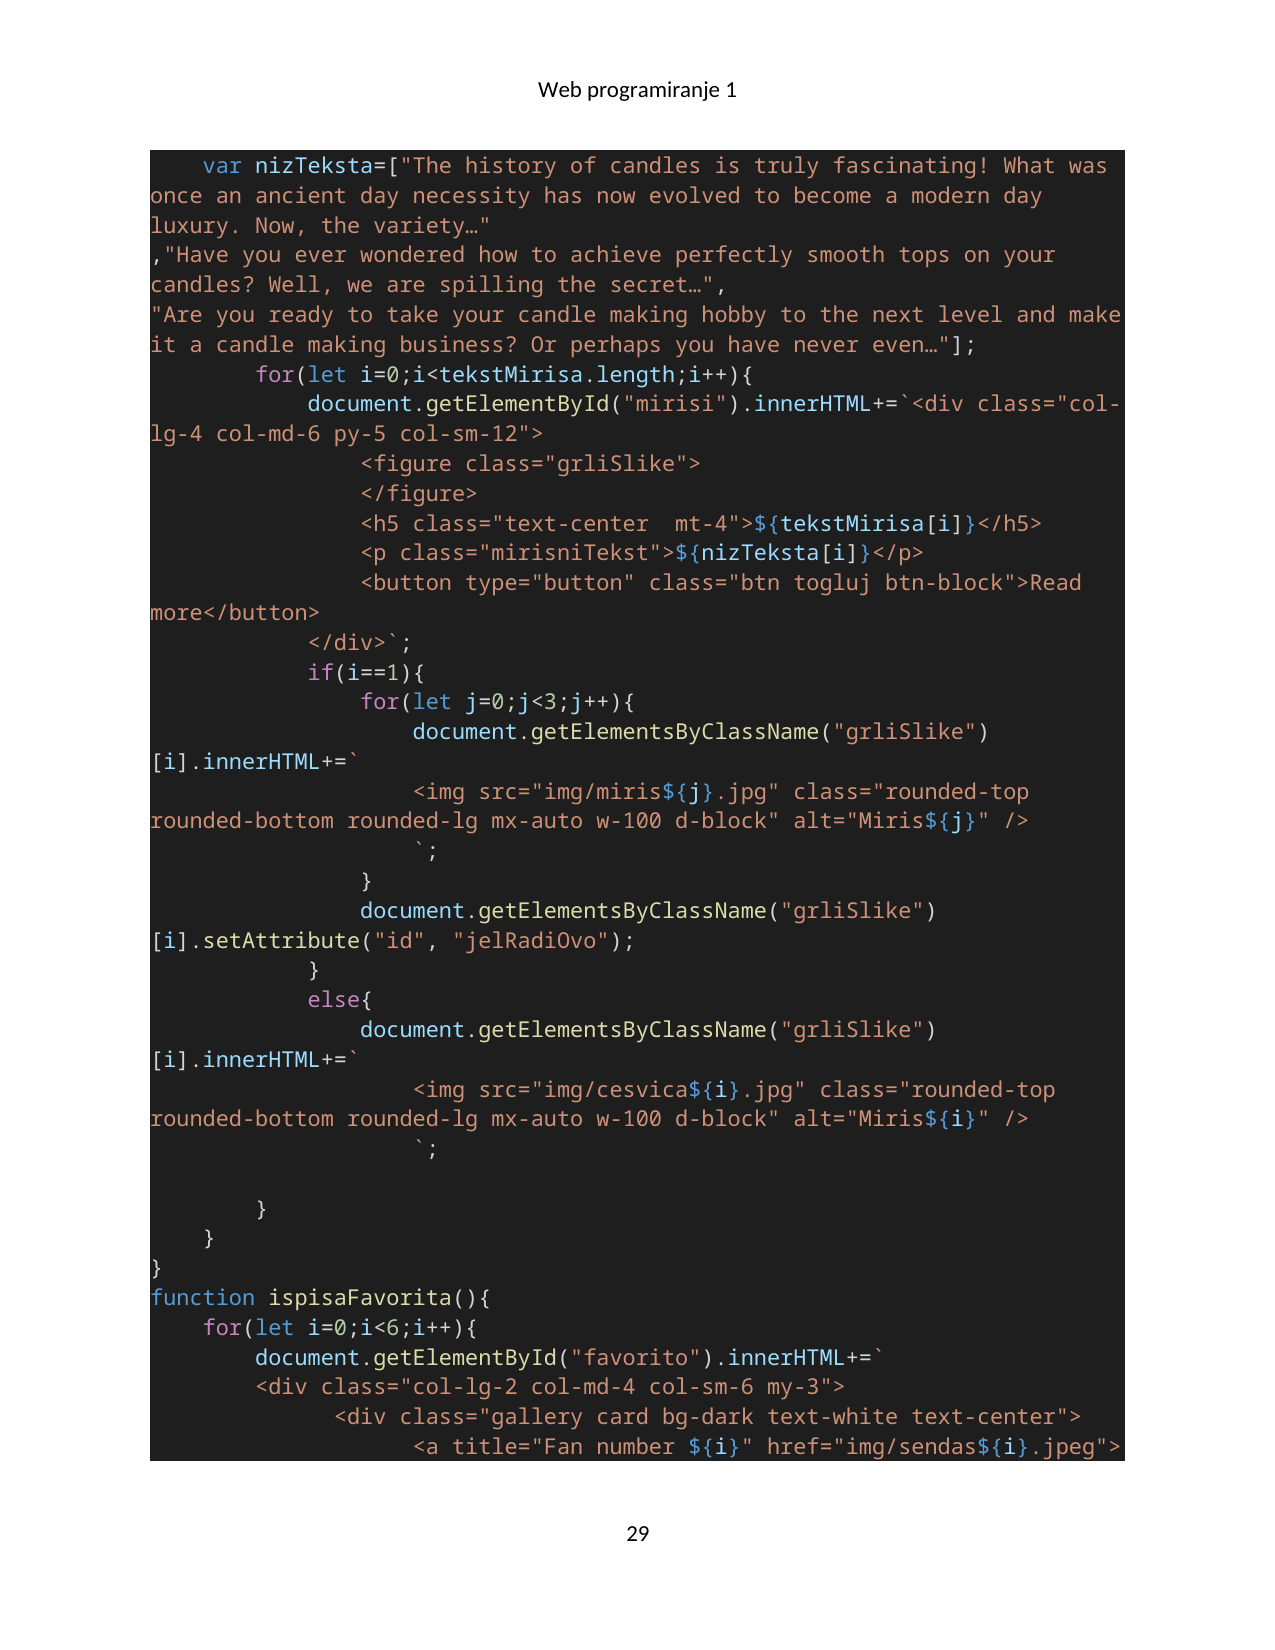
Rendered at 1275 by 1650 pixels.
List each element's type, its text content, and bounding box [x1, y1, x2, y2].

text for(let i=0;i<tekstMirisa.length;i++){ [150, 358, 1125, 388]
text </div>`; [150, 627, 1125, 656]
text } [150, 1222, 1125, 1252]
text "Are you ready to take your candle making hobby to the next level and make it a candle making business? Or perhaps you have never even…"]; [150, 299, 1125, 358]
text else{ [150, 984, 1125, 1014]
text function ispisaFavorita(){ [150, 1282, 1125, 1312]
text } [150, 1252, 1125, 1282]
text </figure> [150, 478, 1125, 507]
text <img src="img/miris${j}.jpg" class="rounded-top rounded-bottom rounded-lg mx-auto w-100 d-block" alt="Miris${j}" /> [150, 776, 1125, 835]
text for(let j=0;j<3;j++){ [150, 686, 1125, 716]
text <button type="button" class="btn togluj btn-block">Read more</button> [150, 567, 1125, 627]
text document.getElementsByClassName("grliSlike")[i].innerHTML+=` [150, 1014, 1125, 1073]
text <h5 class="text-center mt-4">${tekstMirisa[i]}</h5> [150, 507, 1125, 537]
text ,"Have you ever wondered how to achieve perfectly smooth tops on your candles? Well, we are spilling the secret…", [150, 239, 1125, 299]
text } [150, 1193, 1125, 1222]
text } [150, 865, 1125, 895]
text <a title="Fan number ${i}" href="img/sendas${i}.jpeg"> [150, 1431, 1125, 1461]
text var nizTeksta=["The history of candles is truly fascinating! What was once an ancient day necessity has now evolved to become a modern day luxury. Now, the variety…" [150, 150, 1125, 239]
text if(i==1){ [150, 656, 1125, 686]
text <figure class="grliSlike"> [150, 448, 1125, 478]
text `; [150, 835, 1125, 865]
text document.getElementById("favorito").innerHTML+=` [150, 1342, 1125, 1371]
text <img src="img/cesvica${i}.jpg" class="rounded-top rounded-bottom rounded-lg mx-auto w-100 d-block" alt="Miris${i}" /> [150, 1073, 1125, 1133]
text document.getElementsByClassName("grliSlike")[i].innerHTML+=` [150, 716, 1125, 776]
text document.getElementsByClassName("grliSlike")[i].setAttribute("id", "jelRadiOvo"); [150, 895, 1125, 954]
text for(let i=0;i<6;i++){ [150, 1312, 1125, 1342]
text } [150, 954, 1125, 984]
text `; [150, 1133, 1125, 1163]
text <div class="col-lg-2 col-md-4 col-sm-6 my-3"> [150, 1371, 1125, 1401]
text document.getElementById("mirisi").innerHTML+=`<div class="col-lg-4 col-md-6 py-5 col-sm-12"> [150, 388, 1125, 448]
text <p class="mirisniTekst">${nizTeksta[i]}</p> [150, 537, 1125, 567]
text <div class="gallery card bg-dark text-white text-center"> [150, 1401, 1125, 1431]
